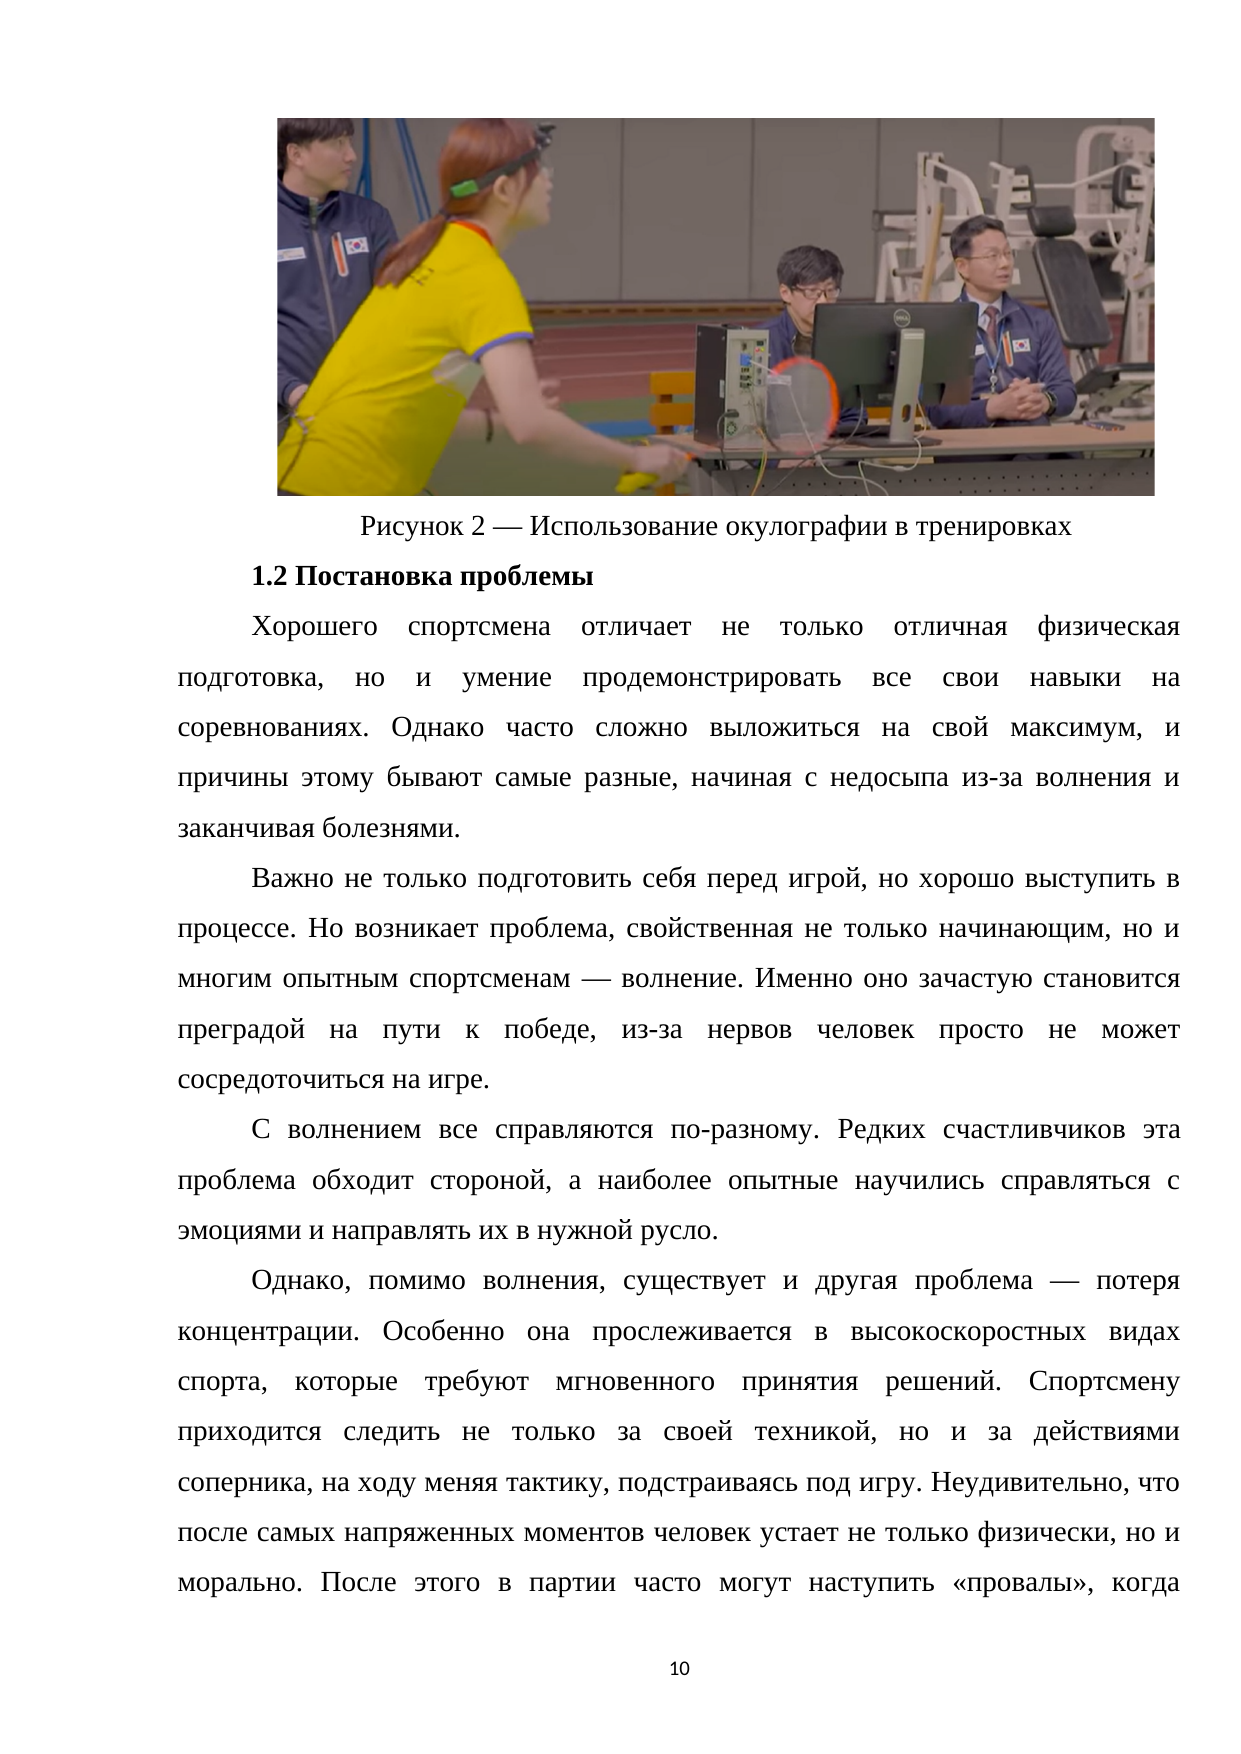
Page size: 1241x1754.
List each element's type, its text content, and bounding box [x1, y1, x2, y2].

text Хорошего спортсмена отличает не только отличная физическая подготовка, но и умение продемонстрировать все свои навыки на соревнованиях. Однако часто сложно выложиться на свой максимум, и причины этому бывают самые разные, начиная с недосыпа из-за волнения и заканчивая болезнями. [177, 608, 1181, 843]
text 1.2 Постановка проблемы [177, 558, 1181, 592]
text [177, 1262, 1181, 1598]
text С волнением все справляются по-разному. Редких счастливчиков эта проблема обходит стороной, а наиболее опытные научились справляться с эмоциями и направлять их в нужной русло. [177, 1112, 1181, 1246]
text Важно не только подготовить себя перед игрой, но хорошо выступить в процессе. Но возникает проблема, свойственная не только начинающим, но и многим опытным спортсменам — волнение. Именно оно зачастую становится преградой на пути к победе, из-за нервов человек просто не может сосредоточиться на игре. [177, 860, 1181, 1095]
picture [277, 118, 1155, 496]
text Рисунок 2 — Использование окулографии в тренировках [177, 508, 1181, 541]
